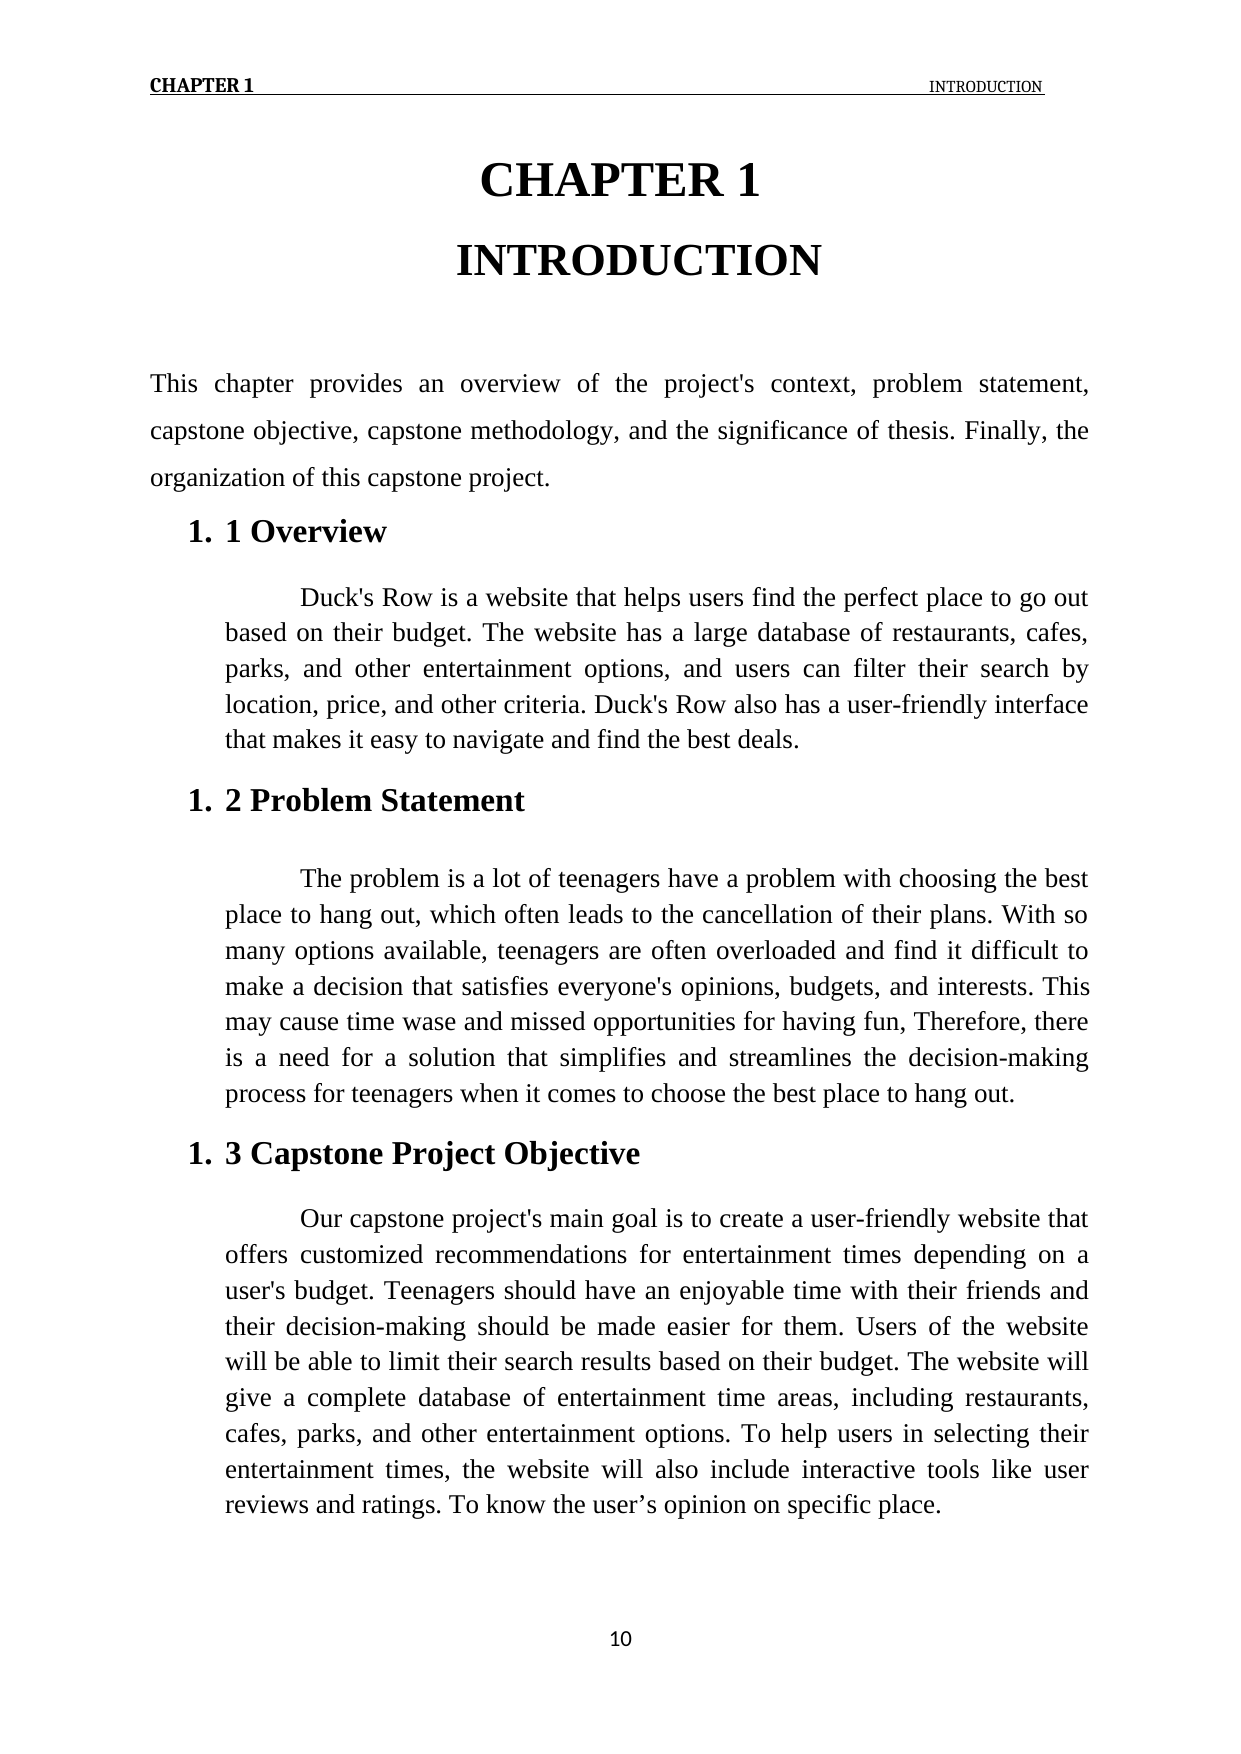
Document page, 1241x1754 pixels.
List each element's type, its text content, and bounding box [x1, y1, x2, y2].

subtitle 2 Problem Statement [187, 780, 1090, 818]
subtitle INTRODUCTION [187, 232, 1090, 285]
text This chapter provides an overview of the project's context, problem statement, capstone objective, capstone methodology, and the significance of thesis. Finally, the organization of this capstone project. [150, 367, 1090, 492]
subtitle 1 Overview [187, 512, 1090, 550]
list Duck's Row is a website that helps users find the perfect place to go out based on their budget. The website has a large database of restaurants, cafes, parks, and other entertainment options, and users can filter their search by location, price, and other criteria. Duck's Row also has a user-friendly interface that makes it easy to navigate and find the best deals. [225, 581, 1090, 755]
subtitle CHAPTER 1 [150, 150, 1090, 207]
subtitle 3 Capstone Project Objective [187, 1133, 1090, 1172]
list The problem is a lot of teenagers have a problem with choosing the best place to hang out, which often leads to the cancellation of their plans. With so many options available, teenagers are often overloaded and find it difficult to make a decision that satisfies everyone's opinions, budgets, and interests. This may cause time wase and missed opportunities for having fun, Therefore, there is a need for a solution that simplifies and streamlines the decision-making process for teenagers when it comes to choose the best place to hang out. [225, 863, 1090, 1108]
list Our capstone project's main goal is to create a user-friendly website that offers customized recommendations for entertainment times depending on a user's budget. Teenagers should have an enjoyable time with their friends and their decision-making should be made easier for them. Users of the website will be able to limit their search results based on their budget. The website will give a complete database of entertainment time areas, including restaurants, cafes, parks, and other entertainment options. To help users in selecting their entertainment times, the website will also include interactive tools like user reviews and ratings. To know the user’s opinion on specific place. [225, 1203, 1090, 1519]
